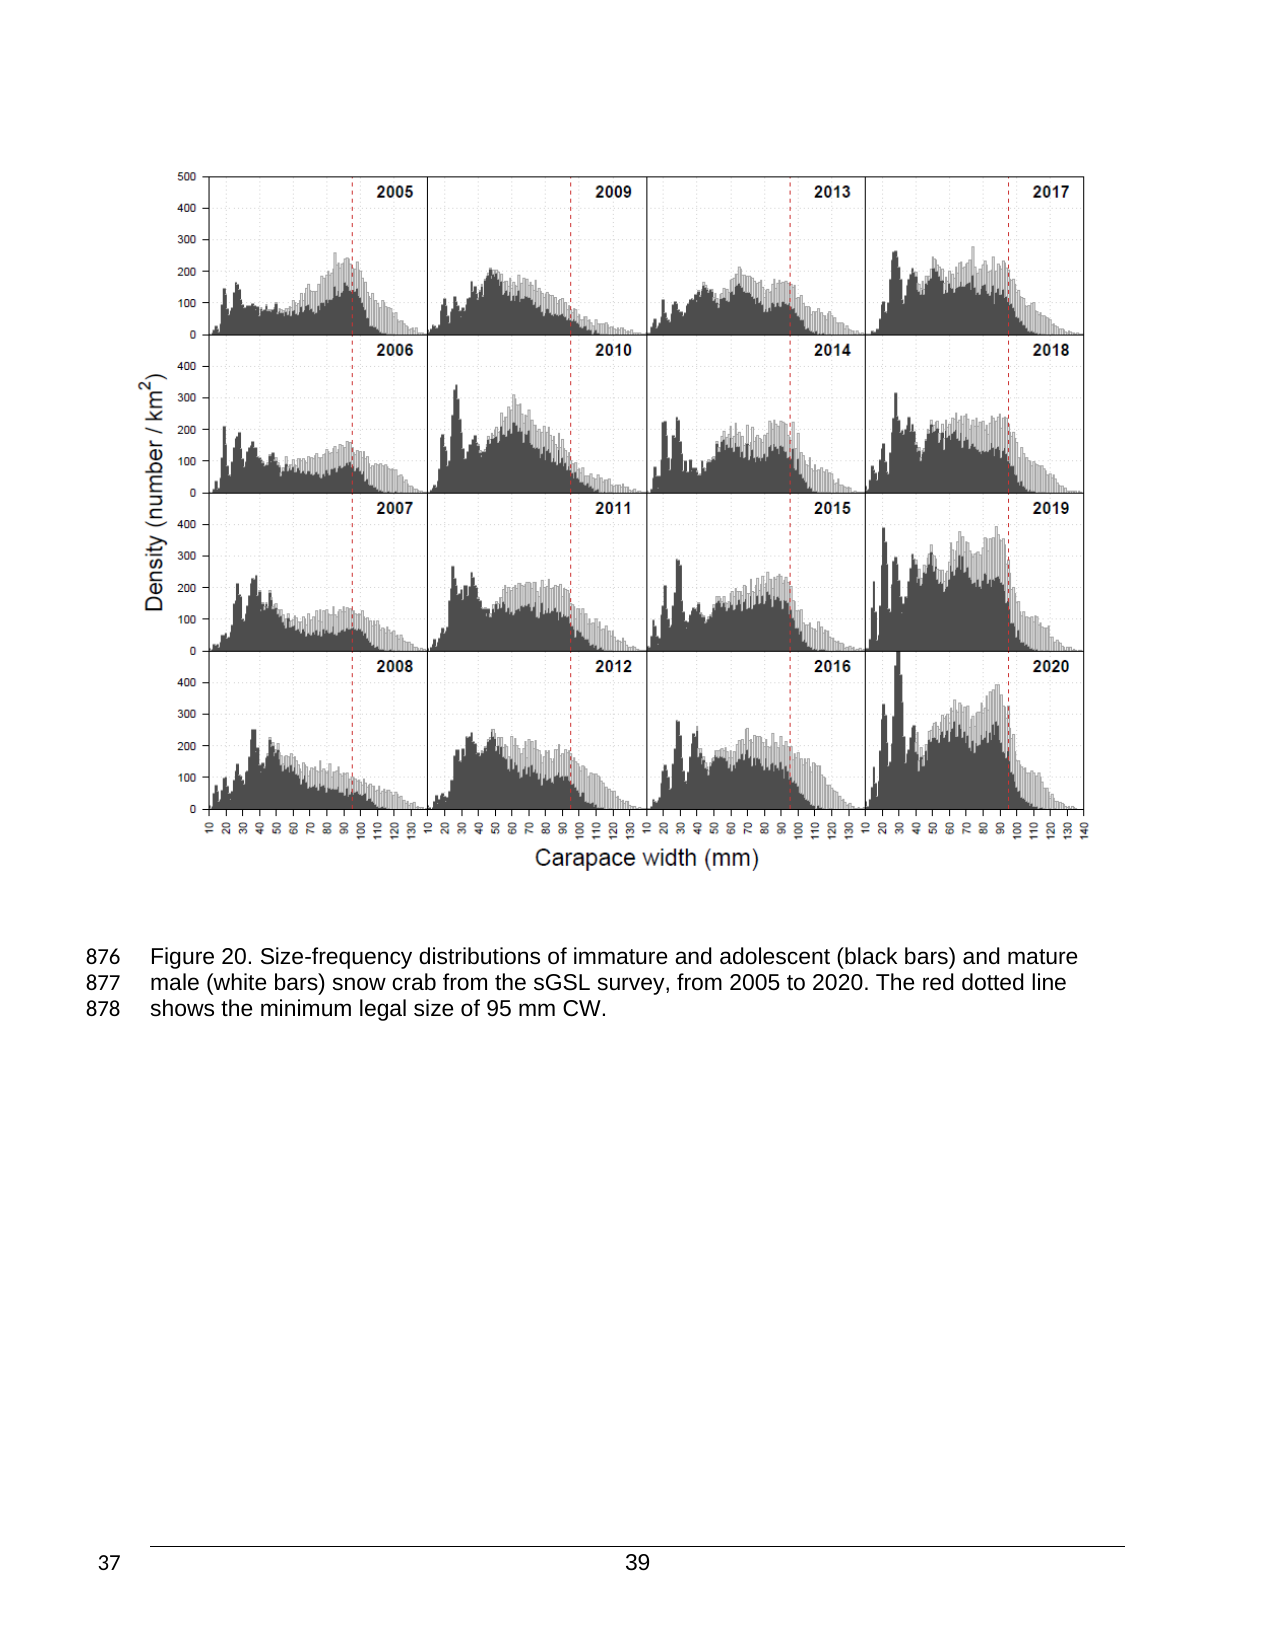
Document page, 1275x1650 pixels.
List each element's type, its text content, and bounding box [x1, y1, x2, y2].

text Figure 20. Size-frequency distributions of immature and adolescent (black bars) and mature male (white bars) snow crab from the sGSL survey, from 2005 to 2020. The red dotted line shows the minimum legal size of 95 mm CW. [150, 943, 1125, 1022]
